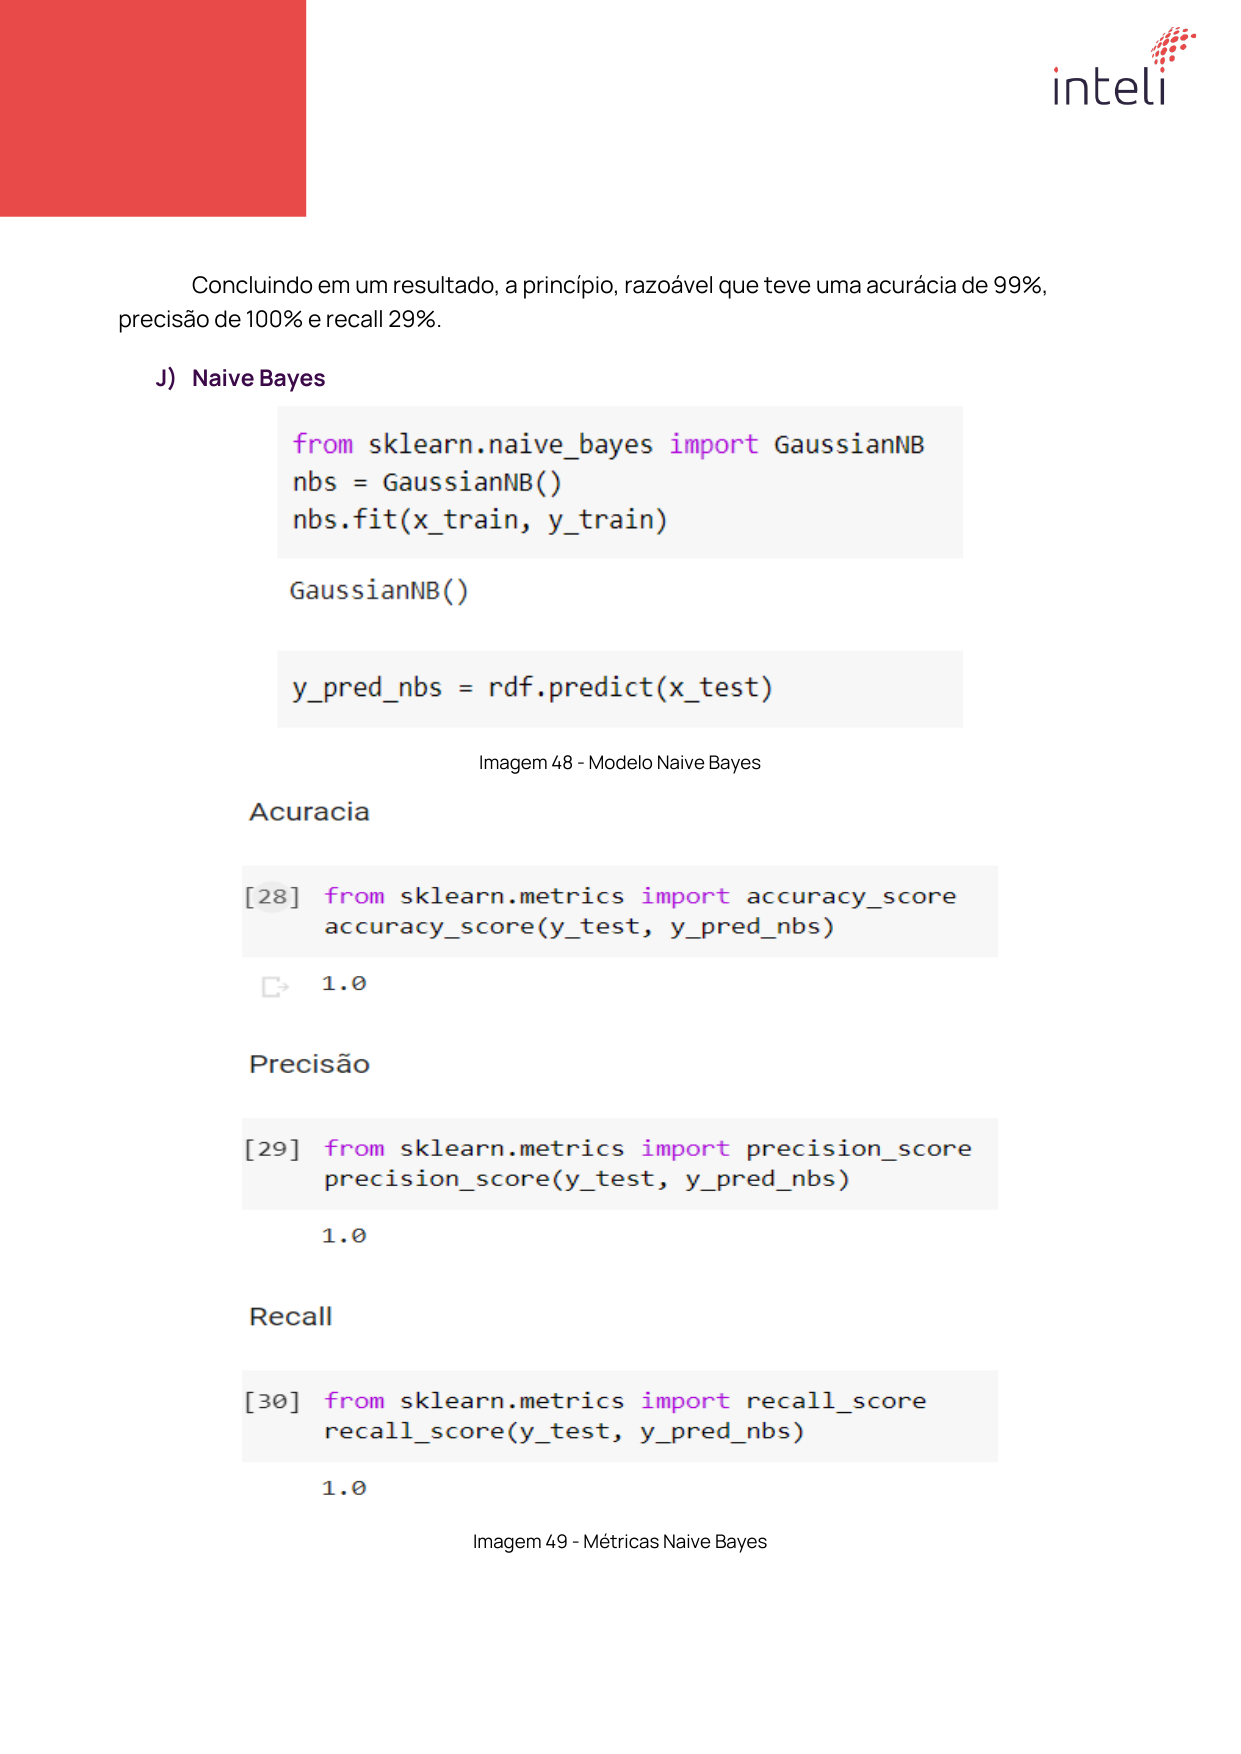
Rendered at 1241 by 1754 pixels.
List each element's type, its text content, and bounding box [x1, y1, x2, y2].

subtitle Naive Bayes [156, 362, 1122, 393]
picture [1054, 27, 1197, 105]
text Concluindo em um resultado, a princípio, razoável que teve uma acurácia de 99%, precisão de 100% e recall 29%. [118, 269, 1122, 334]
picture [0, 0, 307, 217]
text Imagem 48 - Modelo Naive Bayes [118, 749, 1122, 775]
picture [242, 793, 999, 1510]
picture [277, 397, 964, 731]
text Imagem 49 - Métricas Naive Bayes [118, 1529, 1122, 1554]
